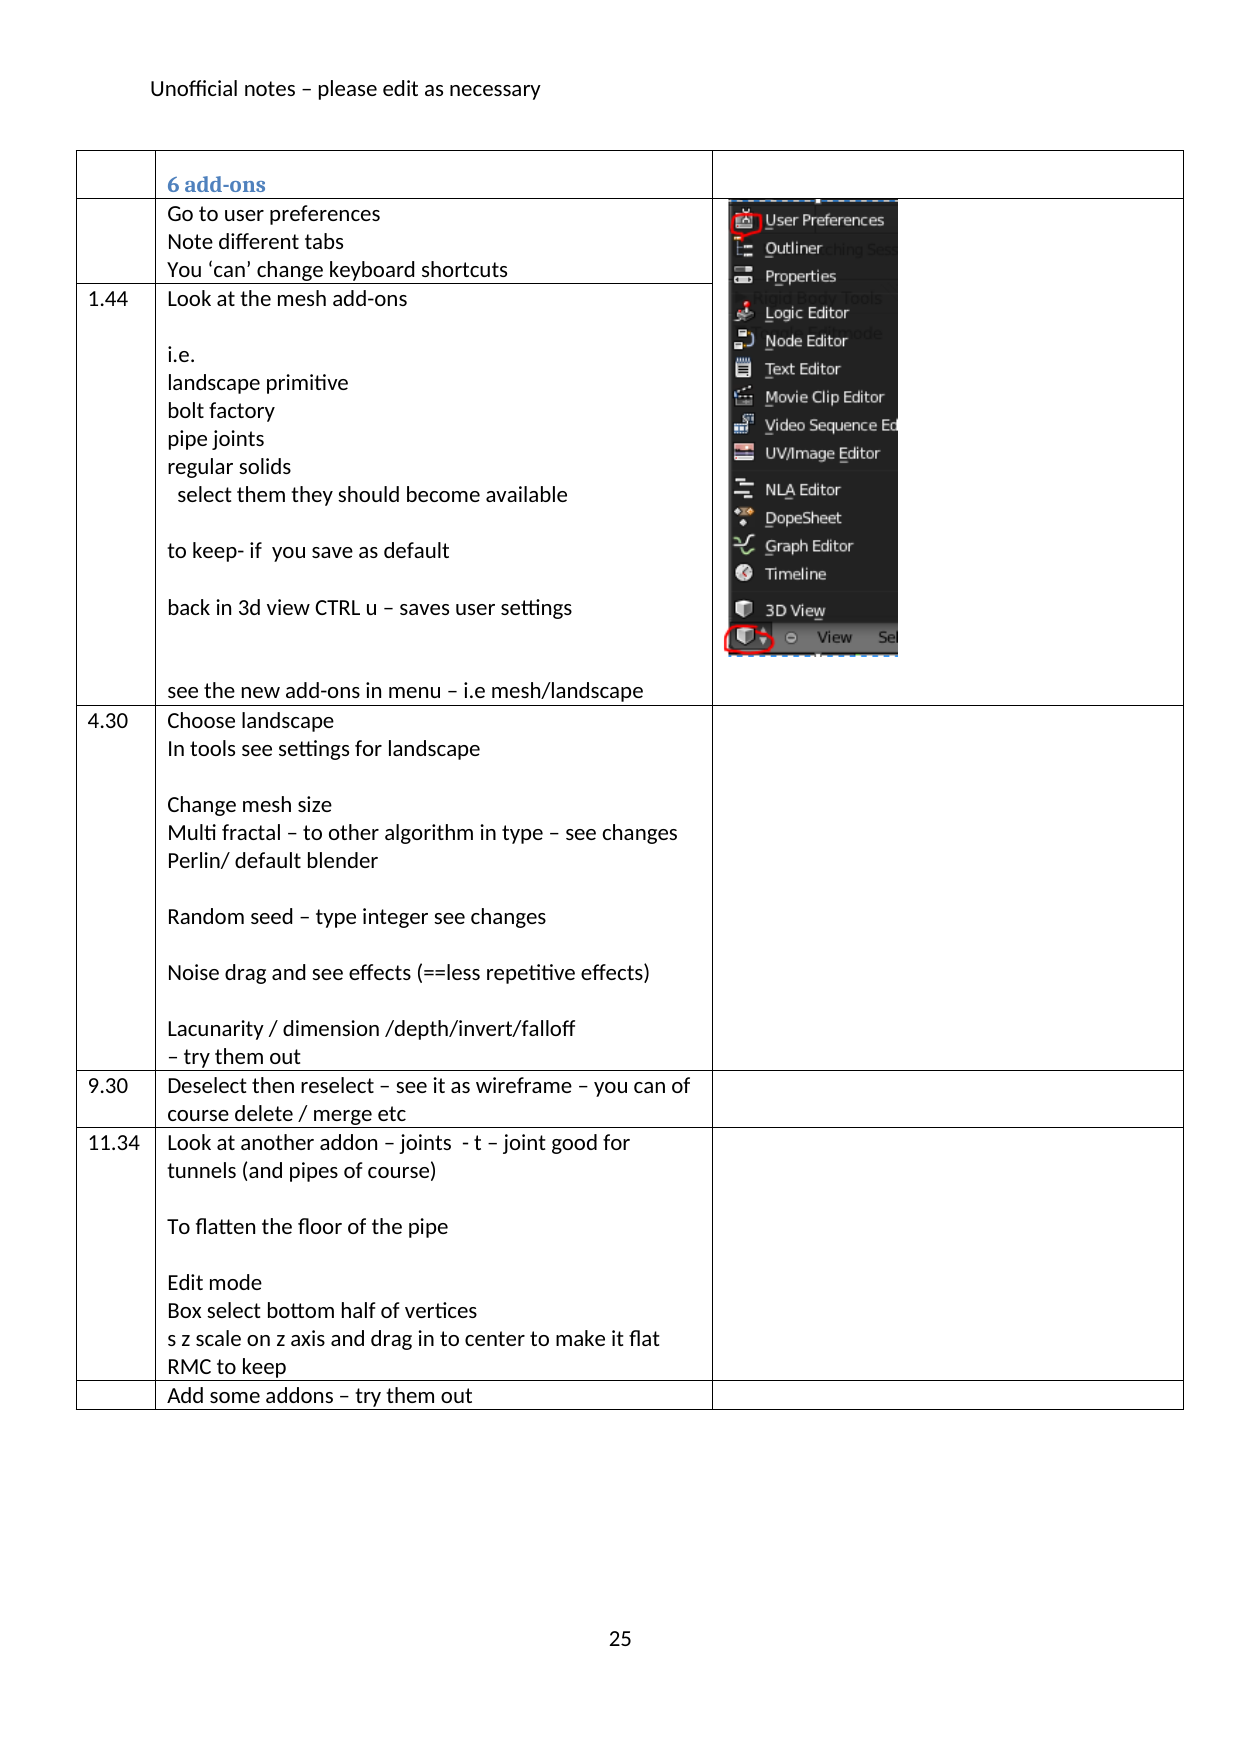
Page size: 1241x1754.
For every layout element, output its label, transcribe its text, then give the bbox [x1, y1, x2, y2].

table_cell Look at another addon – joints - t – joint good for tunnels (and pipes of course) To flatten the floor of the pipe Edit mode Box select bottom half of vertices s z scale on z axis and drag in to center to make it flat RMC to keep [156, 1128, 712, 1380]
table_cell 1.44 [77, 284, 155, 705]
table_cell 4.30 [77, 706, 155, 1070]
table_cell [713, 199, 1183, 705]
table_cell [713, 1071, 1183, 1127]
table_cell [77, 199, 155, 283]
table_cell Deselect then reselect – see it as wireframe – you can of course delete / merge etc [156, 1071, 712, 1127]
table_cell [713, 706, 1183, 1070]
table_cell Choose landscape In tools see settings for landscape Change mesh size Multi fractal – to other algorithm in type – see changes Perlin/ default blender Random seed – type integer see changes Noise drag and see effects (==less repetitive effects) Lacunarity / dimension /depth/invert/falloff – try them out [156, 706, 712, 1070]
table_cell [713, 1128, 1183, 1380]
table_header 6 add-ons [156, 151, 712, 198]
table_cell [713, 1381, 1183, 1409]
table_header [77, 151, 155, 198]
picture [723, 199, 898, 657]
table_cell 11.34 [77, 1128, 155, 1380]
table_header [713, 151, 1183, 198]
table_cell Go to user preferences Note different tabs You ‘can’ change keyboard shortcuts [156, 199, 712, 283]
table_cell Look at the mesh add-ons i.e. landscape primitive bolt factory pipe joints regular solids select them they should become available to keep- if you save as default back in 3d view CTRL u – saves user settings see the new add-ons in menu – i.e mesh/landscape [156, 284, 712, 705]
table_cell Add some addons – try them out [156, 1381, 712, 1409]
table_cell [77, 1381, 155, 1409]
table_cell 9.30 [77, 1071, 155, 1127]
